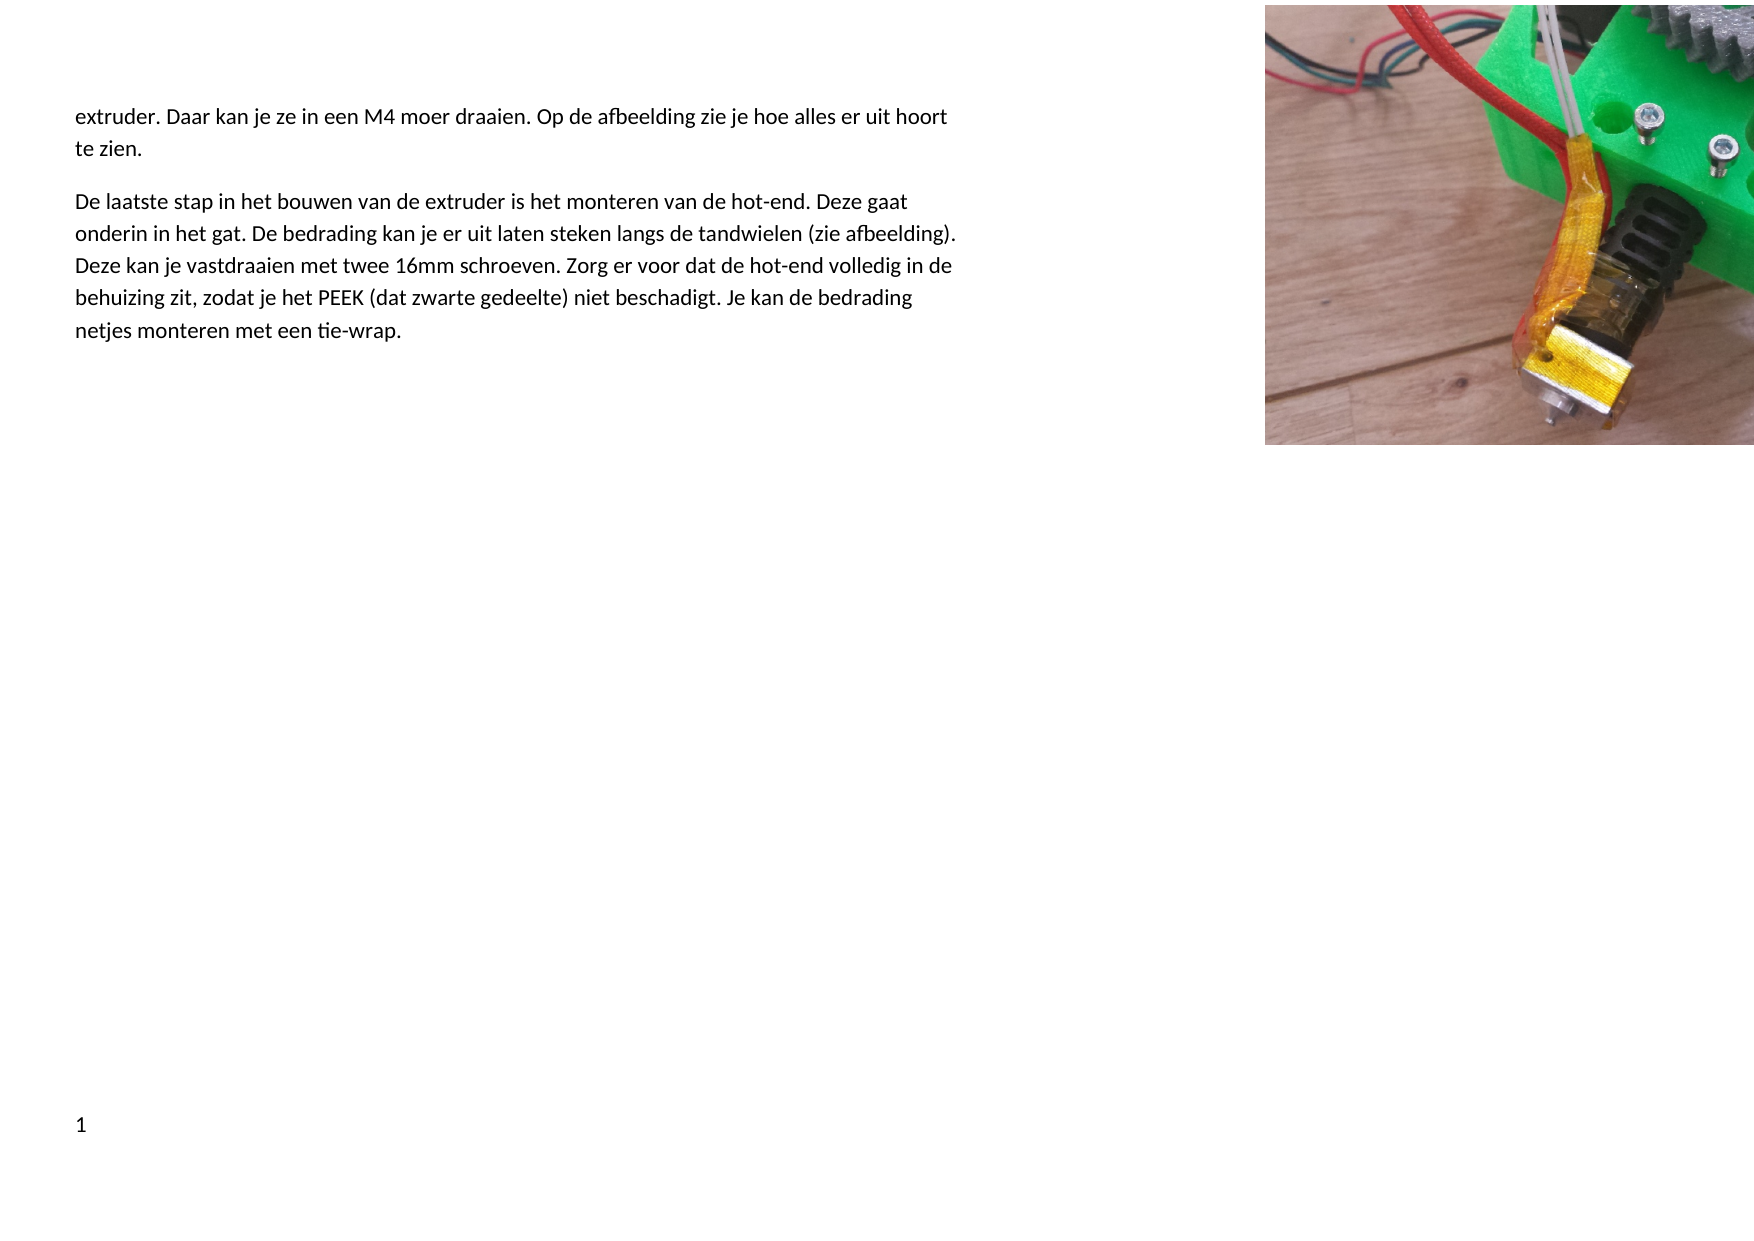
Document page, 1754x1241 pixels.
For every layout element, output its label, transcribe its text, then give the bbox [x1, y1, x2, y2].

picture [1266, 5, 1754, 444]
text De laatste stap in het bouwen van de extruder is het monteren van de hot-end. Deze gaat onderin in het gat. De bedrading kan je er uit laten steken langs de tandwielen (zie afbeelding). Deze kan je vastdraaien met twee 16mm schroeven. Zorg er voor dat de hot-end volledig in de behuizing zit, zodat je het PEEK (dat zwarte gedeelte) niet beschadigt. Je kan de bedrading netjes monteren met een tie-wrap. [75, 187, 960, 344]
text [75, 102, 960, 162]
